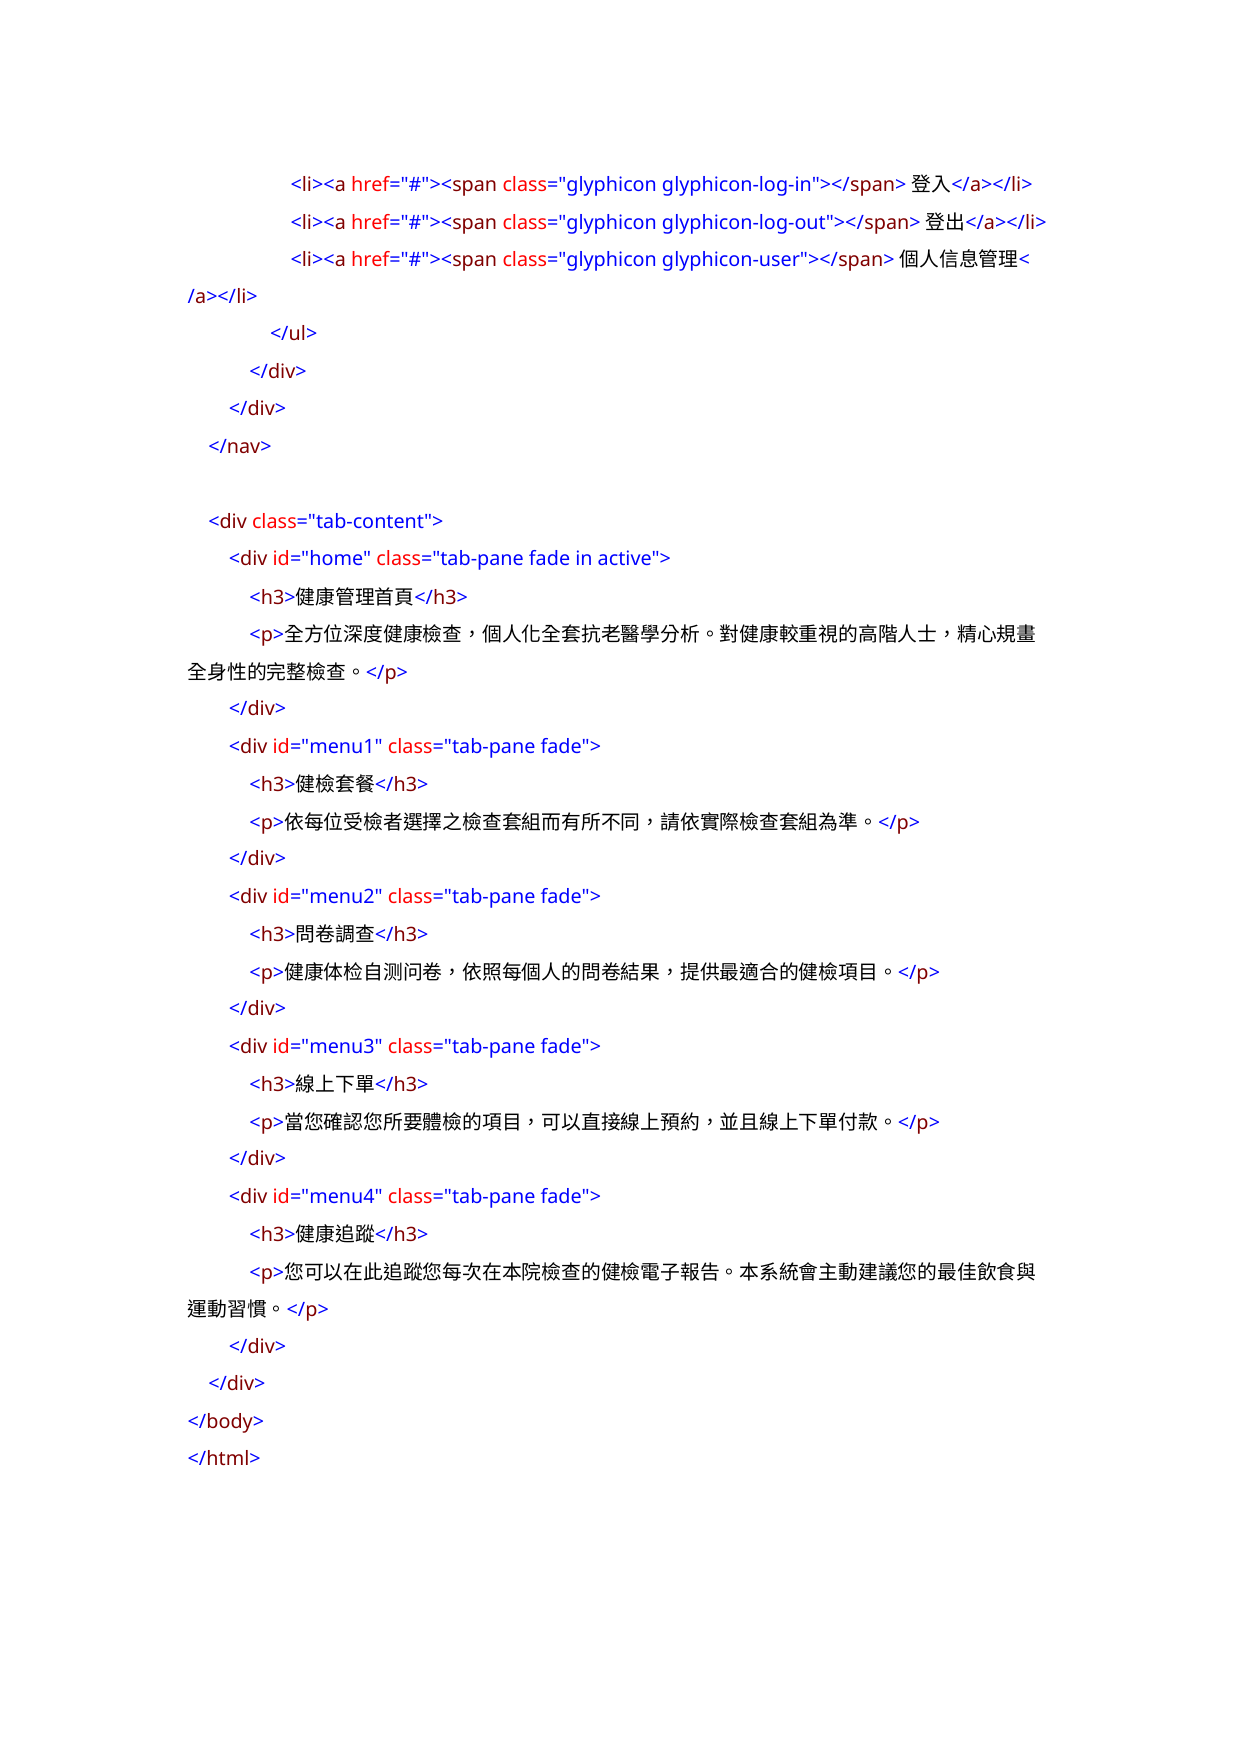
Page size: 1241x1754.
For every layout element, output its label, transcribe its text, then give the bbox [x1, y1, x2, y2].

text <li><a href="#"><span class="glyphicon glyphicon-log-in"></span> 登入</a></li> [187, 164, 1053, 202]
text <p>健康体检自测问卷，依照每個人的問卷結果，提供最適合的健檢項目。</p> [187, 952, 1053, 989]
text </div> [187, 1327, 1053, 1364]
text </div> [187, 839, 1053, 877]
text </div> [187, 989, 1053, 1027]
text <p>當您確認您所要體檢的項目，可以直接線上預約，並且線上下單付款。</p> [187, 1102, 1053, 1139]
text </nav> [187, 427, 1053, 464]
text <h3>健康管理首頁</h3> [187, 577, 1053, 614]
text <h3>問卷調查</h3> [187, 914, 1053, 952]
text <p>依每位受檢者選擇之檢查套組而有所不同，請依實際檢查套組為準。</p> [187, 802, 1053, 839]
text </div> [187, 1364, 1053, 1402]
text </ul> [187, 314, 1053, 352]
text <li><a href="#"><span class="glyphicon glyphicon-log-out"></span> 登出</a></li> [187, 202, 1053, 239]
text <h3>線上下單</h3> [187, 1064, 1053, 1102]
text <div class="tab-content"> [187, 502, 1053, 539]
text <p>全方位深度健康檢查，個人化全套抗老醫學分析。對健康較重視的高階人士，精心規畫全身性的完整檢查。</p> [187, 614, 1053, 689]
text <h3>健康追蹤</h3> [187, 1214, 1053, 1252]
text <div id="menu2" class="tab-pane fade"> [187, 877, 1053, 914]
text </div> [187, 689, 1053, 727]
text <div id="menu4" class="tab-pane fade"> [187, 1177, 1053, 1214]
text </body> [187, 1402, 1053, 1439]
text <div id="menu1" class="tab-pane fade"> [187, 727, 1053, 764]
text <div id="home" class="tab-pane fade in active"> [187, 539, 1053, 577]
text </div> [187, 352, 1053, 389]
text </html> [187, 1439, 1053, 1477]
text </div> [187, 389, 1053, 427]
text <p>您可以在此追蹤您每次在本院檢查的健檢電子報告。本系統會主動建議您的最佳飲食與運動習慣。</p> [187, 1252, 1053, 1327]
text <h3>健檢套餐</h3> [187, 764, 1053, 802]
text </div> [187, 1139, 1053, 1177]
text <div id="menu3" class="tab-pane fade"> [187, 1027, 1053, 1064]
text <li><a href="#"><span class="glyphicon glyphicon-user"></span> 個人信息管理</a></li> [187, 239, 1053, 314]
